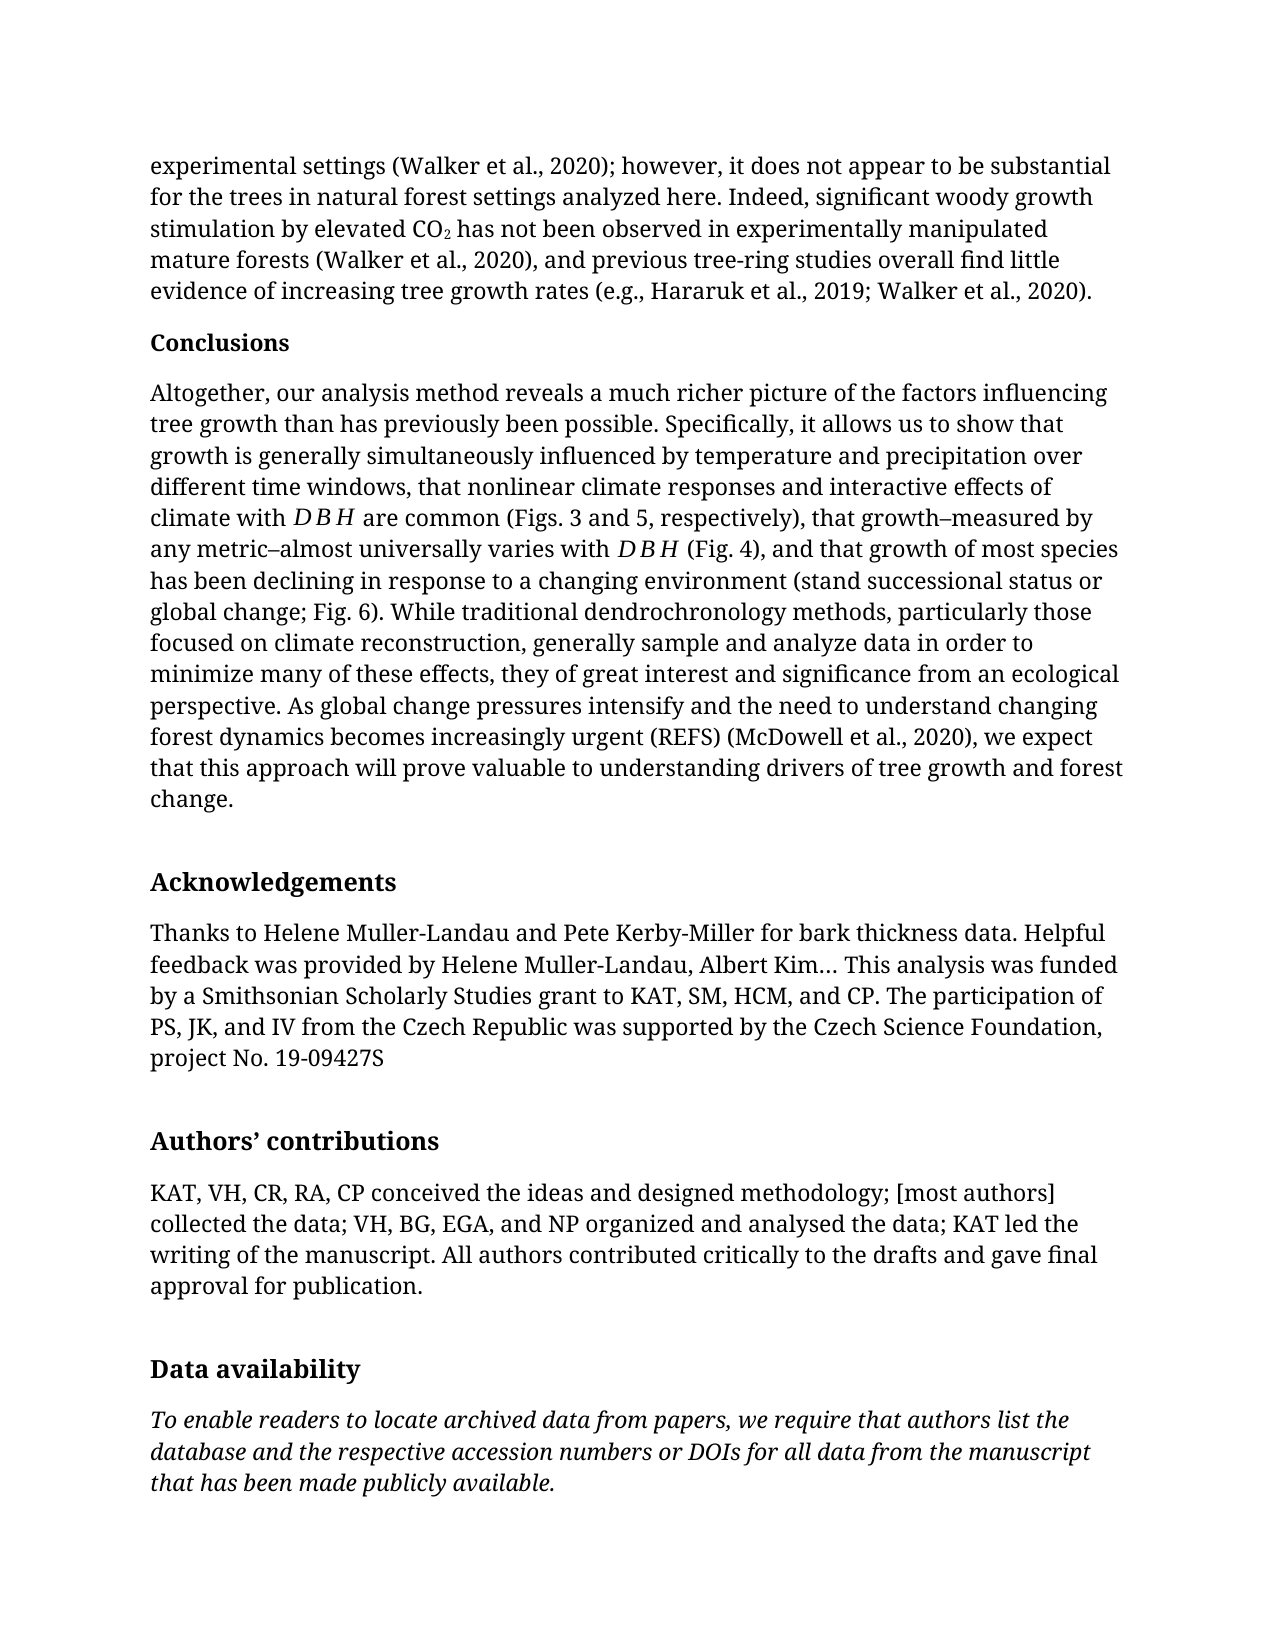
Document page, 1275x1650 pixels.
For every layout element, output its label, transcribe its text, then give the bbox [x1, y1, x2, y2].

subtitle Authors’ contributions [150, 1124, 1125, 1158]
subtitle Acknowledgements [150, 864, 1125, 899]
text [150, 150, 1125, 306]
subtitle Data availability [150, 1351, 1125, 1386]
subtitle Conclusions [150, 327, 1125, 358]
text Thanks to Helene Muller-Landau and Pete Kerby-Miller for bark thickness data. Helpful feedback was provided by Helene Muller-Landau, Albert Kim… This analysis was funded by a Smithsonian Scholarly Studies grant to KAT, SM, HCM, and CP. The participation of PS, JK, and IV from the Czech Republic was supported by the Czech Science Foundation, project No. 19-09427S [150, 917, 1125, 1074]
text To enable readers to locate archived data from papers, we require that authors list the database and the respective accession numbers or DOIs for all data from the manuscript that has been made publicly available. [150, 1404, 1125, 1498]
text KAT, VH, CR, RA, CP conceived the ideas and designed methodology; [most authors] collected the data; VH, BG, EGA, and NP organized and analysed the data; KAT led the writing of the manuscript. All authors contributed critically to the drafts and gave final approval for publication. [150, 1176, 1125, 1301]
text Altogether, our analysis method reveals a much richer picture of the factors influencing tree growth than has previously been possible. Specifically, it allows us to show that growth is generally simultaneously influenced by temperature and precipitation over different time windows, that nonlinear climate responses and interactive effects of climate with are common (Figs. 3 and 5, respectively), that growth–measured by any metric–almost universally varies with (Fig. 4), and that growth of most species has been declining in response to a changing environment (stand successional status or global change; Fig. 6). While traditional dendrochronology methods, particularly those focused on climate reconstruction, generally sample and analyze data in order to minimize many of these effects, they of great interest and significance from an ecological perspective. As global change pressures intensify and the need to understand changing forest dynamics becomes increasingly urgent (REFS) (McDowell et al., 2020), we expect that this approach will prove valuable to understanding drivers of tree growth and forest change. [150, 377, 1125, 814]
